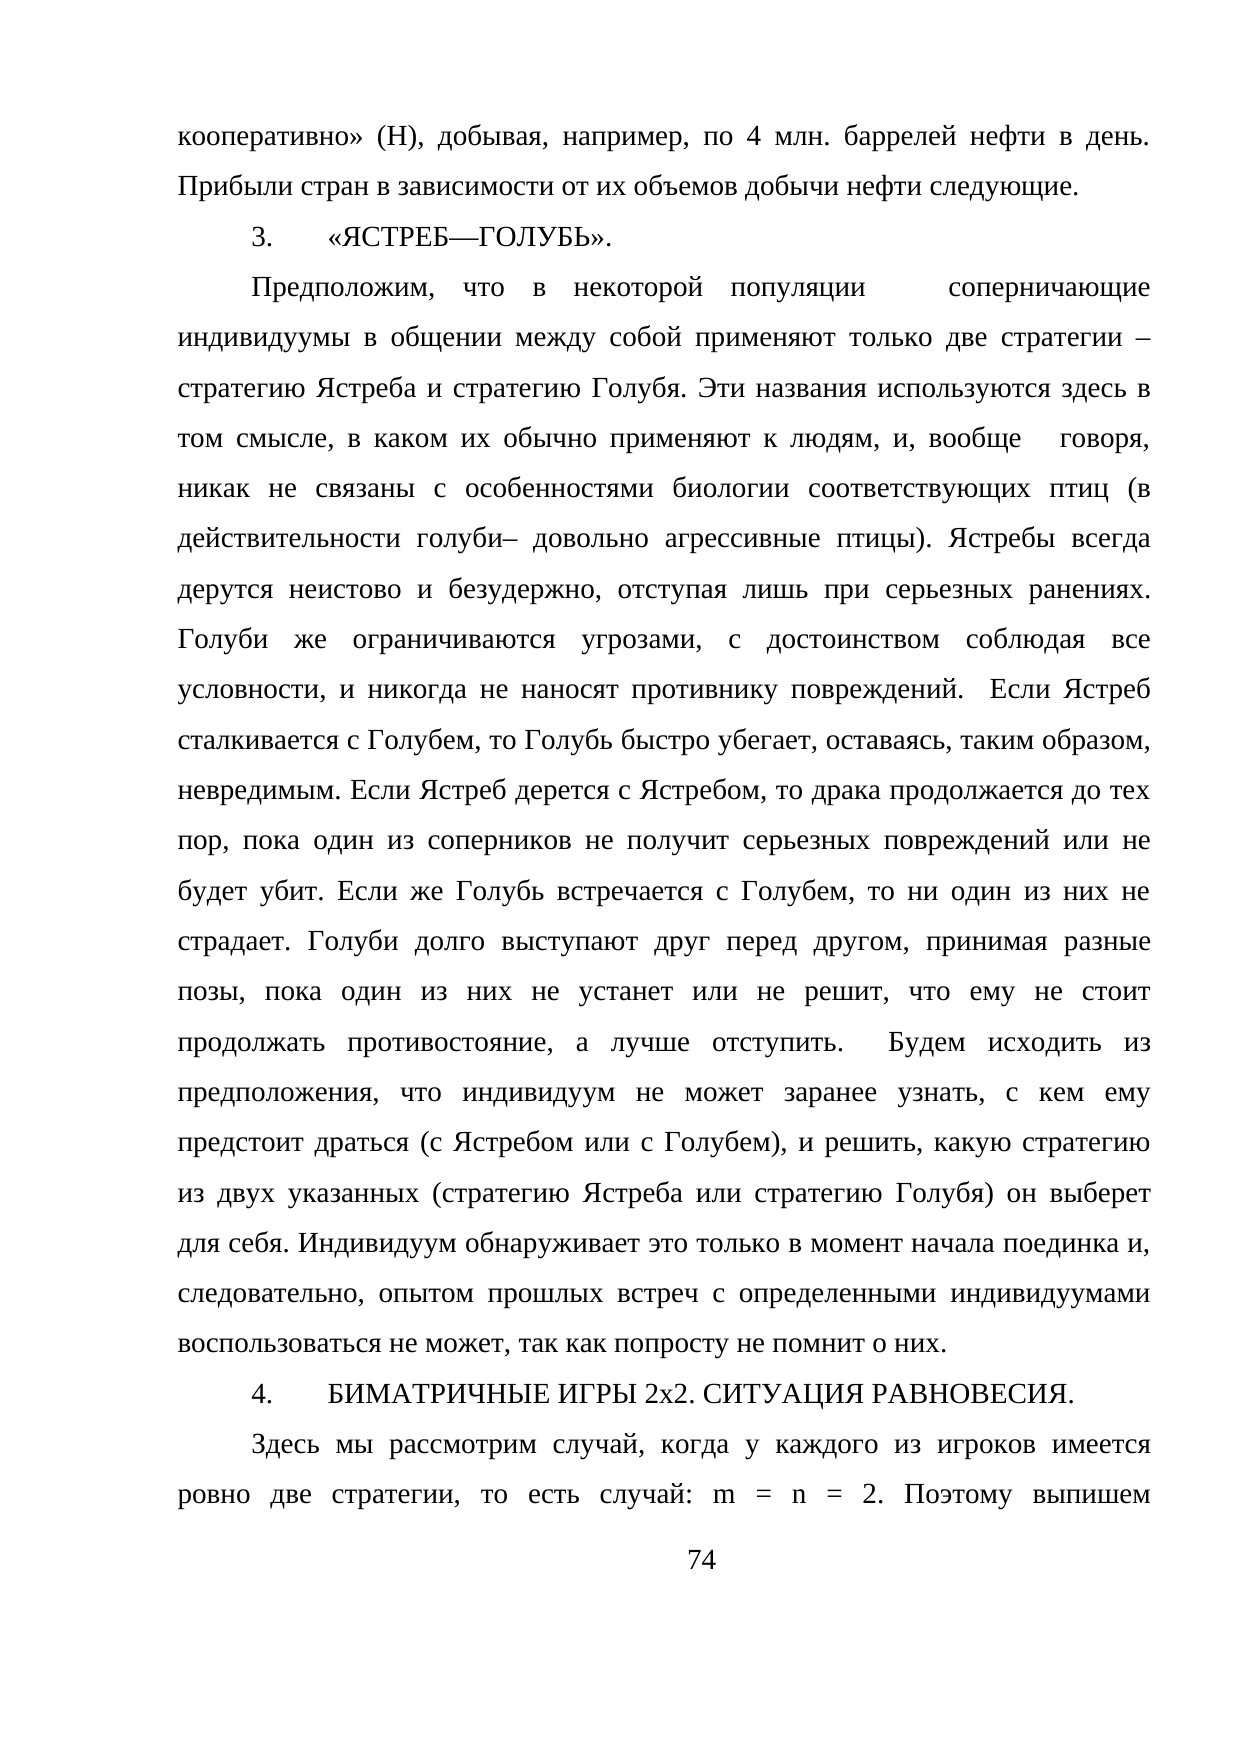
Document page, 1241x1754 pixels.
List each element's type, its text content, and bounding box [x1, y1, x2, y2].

list БИМАТРИЧНЫЕ ИГРЫ 2x2. СИТУАЦИЯ РАВНОВЕСИЯ. [177, 1376, 1152, 1409]
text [177, 1426, 1152, 1510]
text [177, 118, 1152, 202]
list «ЯСТРЕБ—ГОЛУБЬ». [177, 219, 1152, 252]
text Предположим, что в некоторой популяции соперничающие индивидуумы в общении между собой применяют только две стратегии – стратегию Ястреба и стратегию Голубя. Эти названия используются здесь в том смысле, в каком их обычно применяют к людям, и, вообще говоря, никак не связаны с особенностями биологии соответствующих птиц (в действительности голуби– довольно агрессивные птицы). Ястребы всегда дерутся неистово и безудержно, отступая лишь при серьезных ранениях. Голуби же ограничиваются угрозами, с достоинством соблюдая все условности, и никогда не наносят противнику повреждений. Если Ястреб сталкивается с Голубем, то Голубь быстро убегает, оставаясь, таким образом, невредимым. Если Ястреб дерется с Ястребом, то драка продолжается до тех пор, пока один из соперников не получит серьезных повреждений или не будет убит. Если же Голубь встречается с Голубем, то ни один из них не страдает. Голуби долго выступают друг перед другом, принимая разные позы, пока один из них не устанет или не решит, что ему не стоит продолжать противостояние, а лучше отступить. Будем исходить из предположения, что индивидуум не может заранее узнать, с кем ему предстоит драться (с Ястребом или с Голубем), и решить, какую стратегию из двух указанных (стратегию Ястреба или стратегию Голубя) он выберет для себя. Индивидуум обнаруживает это только в момент начала поединка и, следовательно, опытом прошлых встреч с определенными индивидуумами воспользоваться не может, так как попросту не помнит о них. [177, 269, 1152, 1359]
